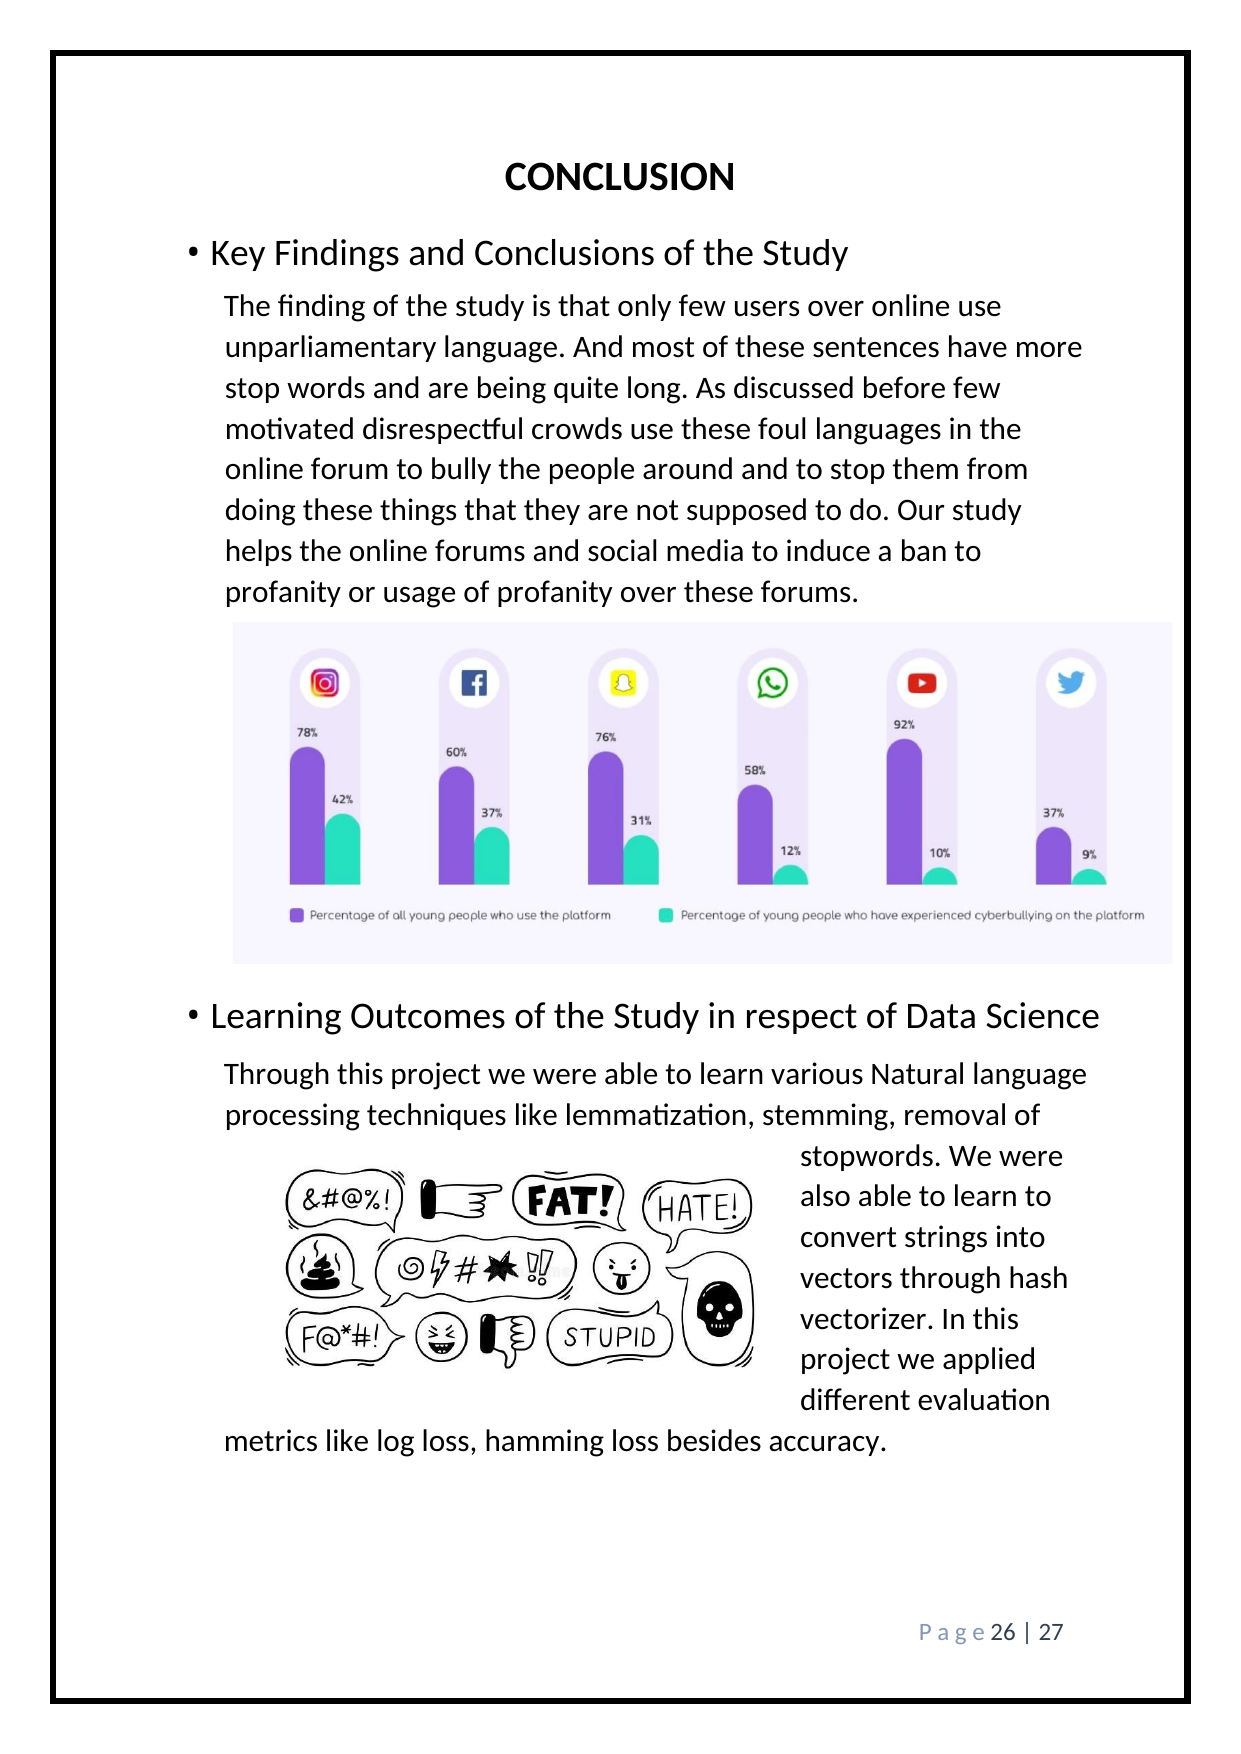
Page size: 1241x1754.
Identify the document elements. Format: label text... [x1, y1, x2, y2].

picture [260, 1143, 782, 1390]
text The finding of the study is that only few users over online use unparliamentary language. And most of these sentences have more stop words and are being quite long. As discussed before few motivated disrespectful crowds use these foul languages in the online forum to bully the people around and to stop them from doing these things that they are not supposed to do. Our study helps the online forums and social media to induce a ban to profanity or usage of profanity over these forums. [223, 287, 1090, 610]
picture [232, 622, 1173, 964]
subtitle • Learning Outcomes of the Study in respect of Data Science [186, 988, 1128, 1039]
text metrics like log loss, hamming loss besides accuracy. [223, 1421, 1090, 1459]
subtitle • Key Findings and Conclusions of the Study [186, 225, 1128, 276]
subtitle CONCLUSION [504, 150, 1173, 201]
